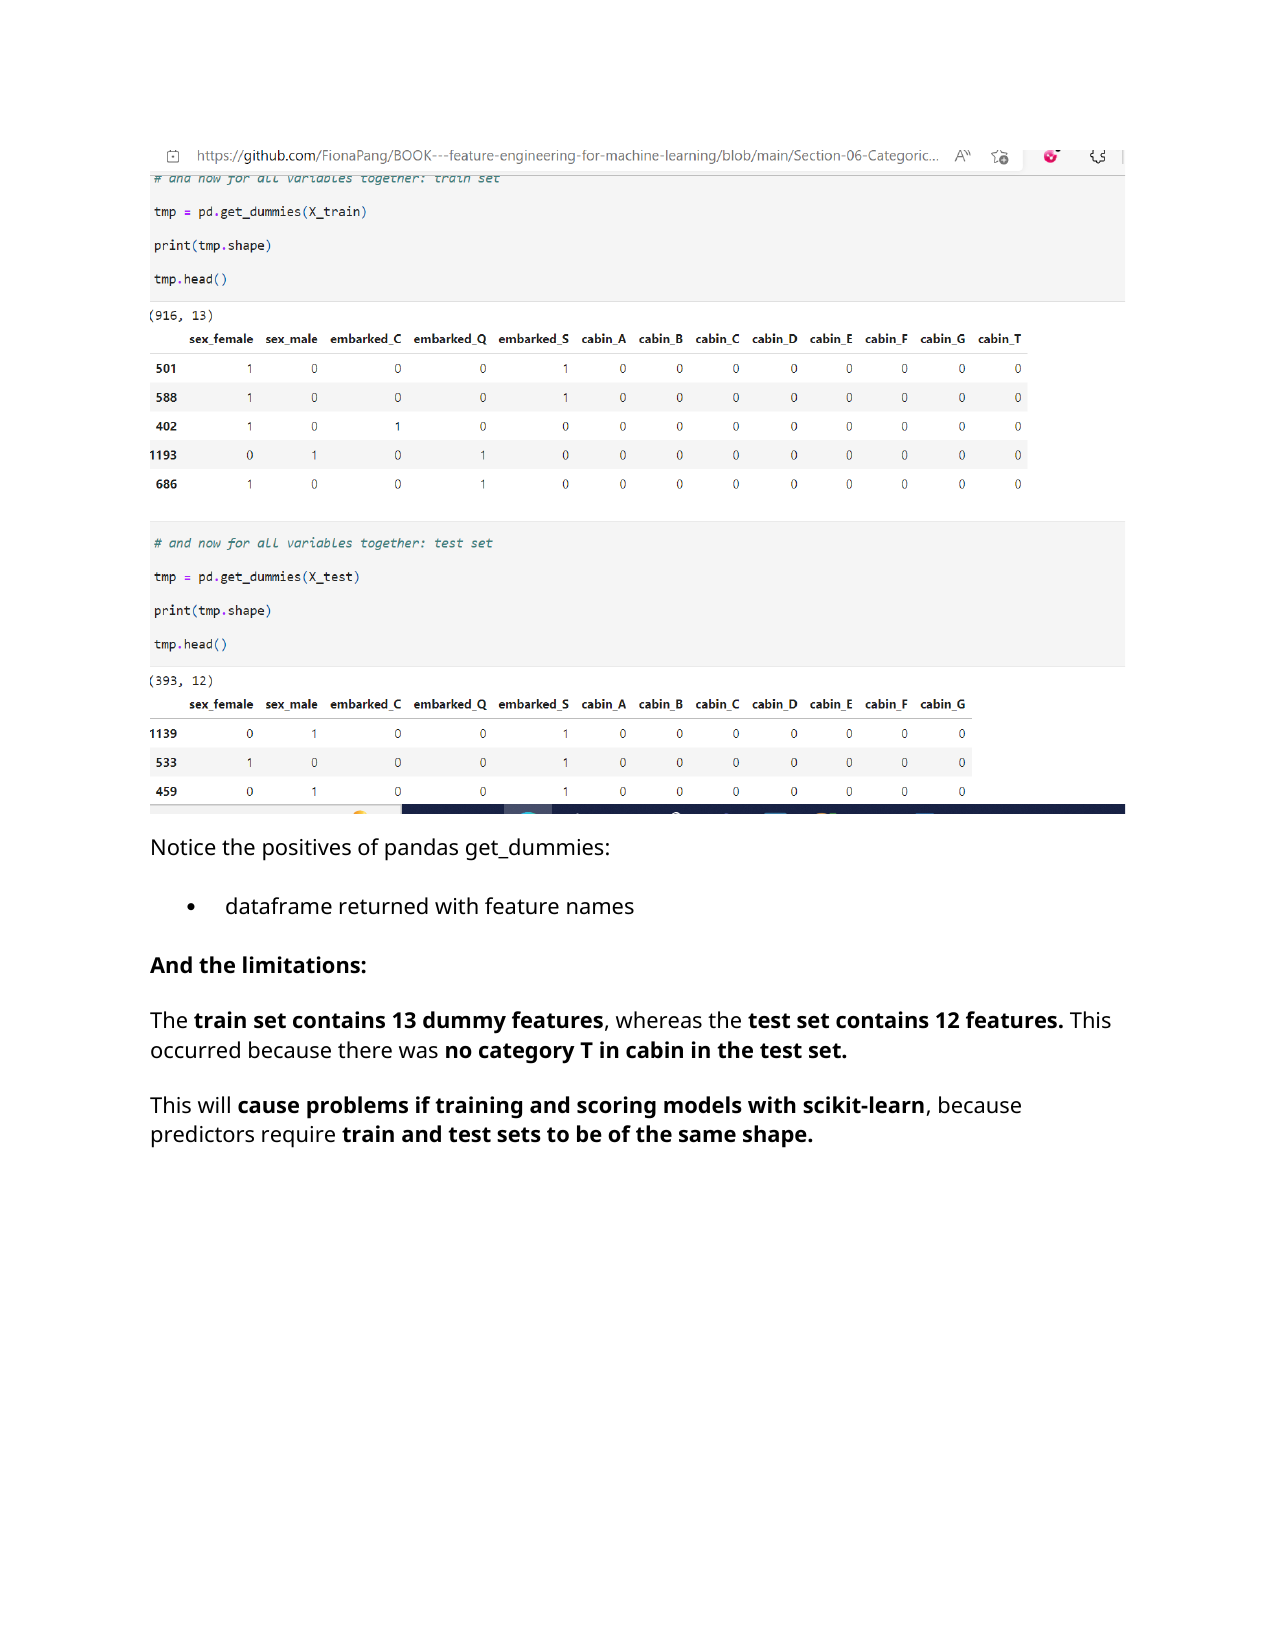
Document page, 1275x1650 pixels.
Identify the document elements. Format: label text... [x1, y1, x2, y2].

text Notice the positives of pandas get_dummies: [150, 832, 1125, 862]
text And the limitations: [150, 950, 1125, 980]
text The train set contains 13 dummy features, whereas the test set contains 12 features. This occurred because there was no category T in cabin in the test set. [150, 1005, 1125, 1065]
picture [150, 150, 1125, 814]
text This will cause problems if training and scoring models with scikit-learn, because predictors require train and test sets to be of the same shape. [150, 1090, 1125, 1149]
list dataframe returned with feature names [187, 891, 1125, 921]
